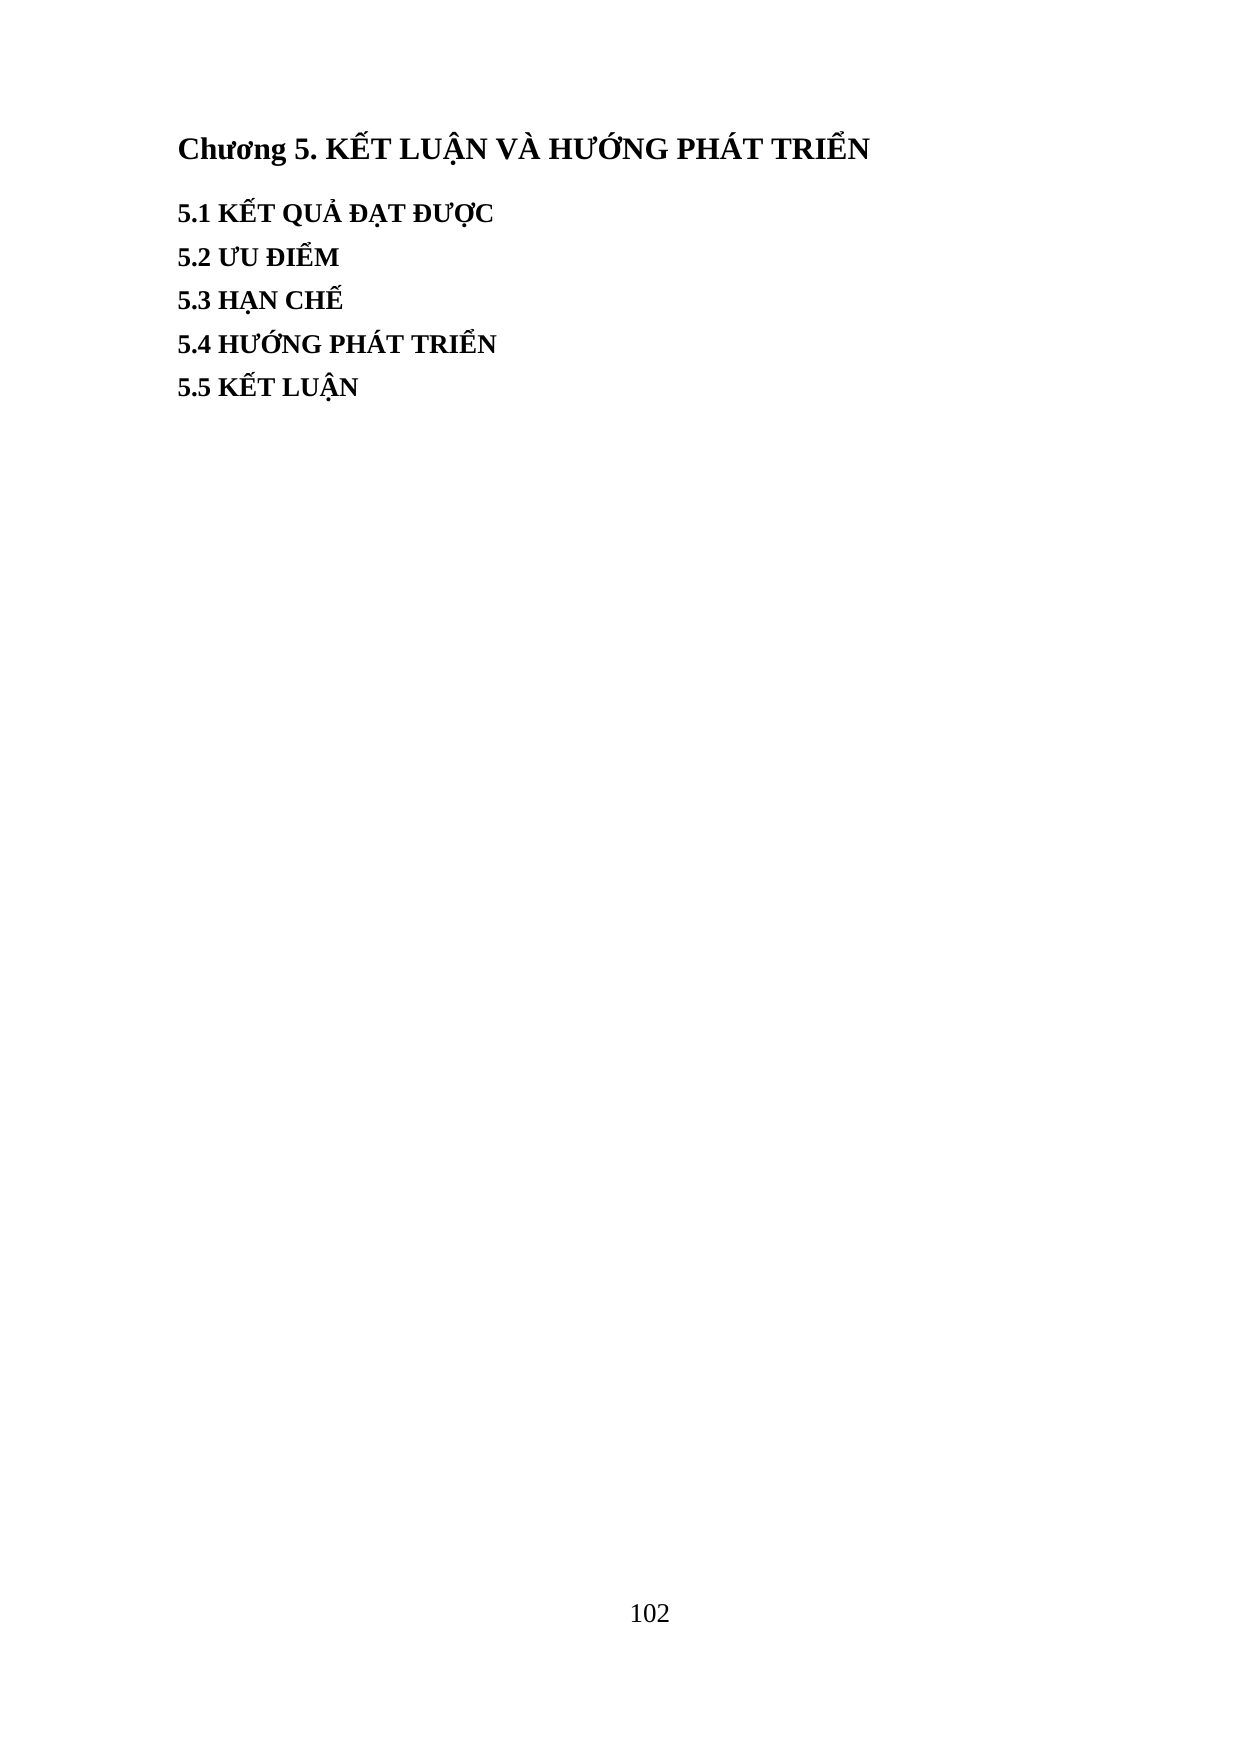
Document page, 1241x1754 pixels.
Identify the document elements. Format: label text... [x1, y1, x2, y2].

subtitle ƯU ĐIỂM [177, 241, 1122, 272]
subtitle HƯỚNG PHÁT TRIỂN [177, 328, 1122, 359]
subtitle HẠN CHẾ [177, 284, 1122, 315]
subtitle KẾT QUẢ ĐẠT ĐƯỢC [177, 197, 1122, 228]
subtitle KẾT LUẬN VÀ HƯỚNG PHÁT TRIỂN [177, 131, 1122, 167]
subtitle KẾT LUẬN [177, 372, 1122, 403]
